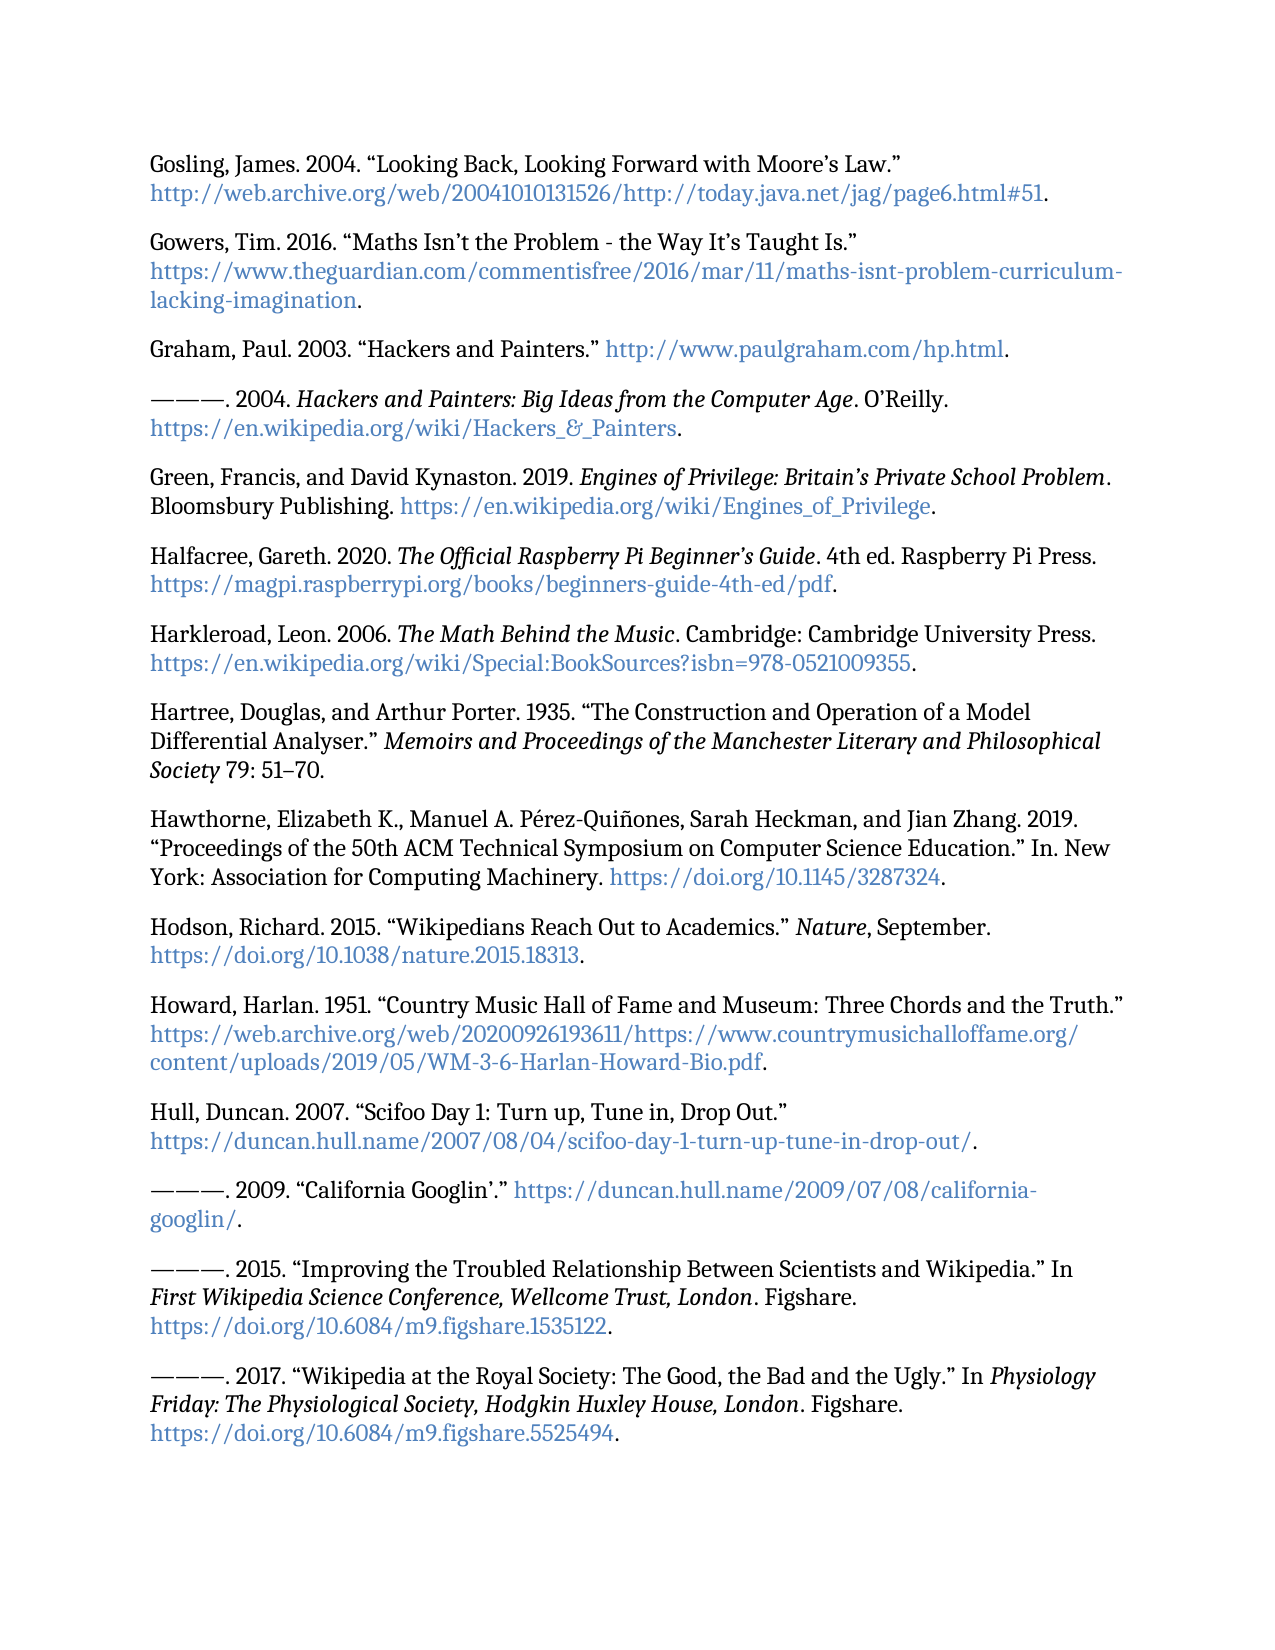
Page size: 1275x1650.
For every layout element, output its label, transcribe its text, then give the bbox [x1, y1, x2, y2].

text ———. 2004. Hackers and Painters: Big Ideas from the Computer Age. O’Reilly. https://en.wikipedia.org/wiki/Hackers_&_Painters. [150, 385, 1125, 442]
text ———. 2017. “Wikipedia at the Royal Society: The Good, the Bad and the Ugly.” In Physiology Friday: The Physiological Society, Hodgkin Huxley House, London. Figshare. https://doi.org/10.6084/m9.figshare.5525494. [150, 1362, 1125, 1448]
text Hartree, Douglas, and Arthur Porter. 1935. “The Construction and Operation of a Model Differential Analyser.” Memoirs and Proceedings of the Manchester Literary and Philosophical Society 79: 51–70. [150, 698, 1125, 784]
text Howard, Harlan. 1951. “Country Music Hall of Fame and Museum: Three Chords and the Truth.” https://web.archive.org/web/20200926193611/https://www.countrymusichalloffame.org/content/uploads/2019/05/WM-3-6-Harlan-Howard-Bio.pdf. [150, 991, 1125, 1077]
text Harkleroad, Leon. 2006. The Math Behind the Music. Cambridge: Cambridge University Press. https://en.wikipedia.org/wiki/Special:BookSources?isbn=978-0521009355. [150, 620, 1125, 677]
text Graham, Paul. 2003. “Hackers and Painters.” http://www.paulgraham.com/hp.html. [150, 335, 1125, 364]
text Hull, Duncan. 2007. “Scifoo Day 1: Turn up, Tune in, Drop Out.” https://duncan.hull.name/2007/08/04/scifoo-day-1-turn-up-tune-in-drop-out/. [150, 1098, 1125, 1155]
text ———. 2009. “California Googlin’.” https://duncan.hull.name/2009/07/08/california-googlin/. [150, 1176, 1125, 1234]
text Gosling, James. 2004. “Looking Back, Looking Forward with Moore’s Law.” http://web.archive.org/web/20041010131526/http://today.java.net/jag/page6.html#51. [150, 150, 1125, 207]
text Hodson, Richard. 2015. “Wikipedians Reach Out to Academics.” Nature, September. https://doi.org/10.1038/nature.2015.18313. [150, 912, 1125, 970]
text Hawthorne, Elizabeth K., Manuel A. Pérez-Quiñones, Sarah Heckman, and Jian Zhang. 2019. “Proceedings of the 50th ACM Technical Symposium on Computer Science Education.” In. New York: Association for Computing Machinery. https://doi.org/10.1145/3287324. [150, 805, 1125, 892]
text Halfacree, Gareth. 2020. The Official Raspberry Pi Beginner’s Guide. 4th ed. Raspberry Pi Press. https://magpi.raspberrypi.org/books/beginners-guide-4th-ed/pdf. [150, 542, 1125, 599]
text Green, Francis, and David Kynaston. 2019. Engines of Privilege: Britain’s Private School Problem. Bloomsbury Publishing. https://en.wikipedia.org/wiki/Engines_of_Privilege. [150, 463, 1125, 521]
text Gowers, Tim. 2016. “Maths Isn’t the Problem - the Way It’s Taught Is.” https://www.theguardian.com/commentisfree/2016/mar/11/maths-isnt-problem-curriculum-lacking-imagination. [150, 228, 1125, 314]
text ———. 2015. “Improving the Troubled Relationship Between Scientists and Wikipedia.” In First Wikipedia Science Conference, Wellcome Trust, London. Figshare. https://doi.org/10.6084/m9.figshare.1535122. [150, 1254, 1125, 1341]
